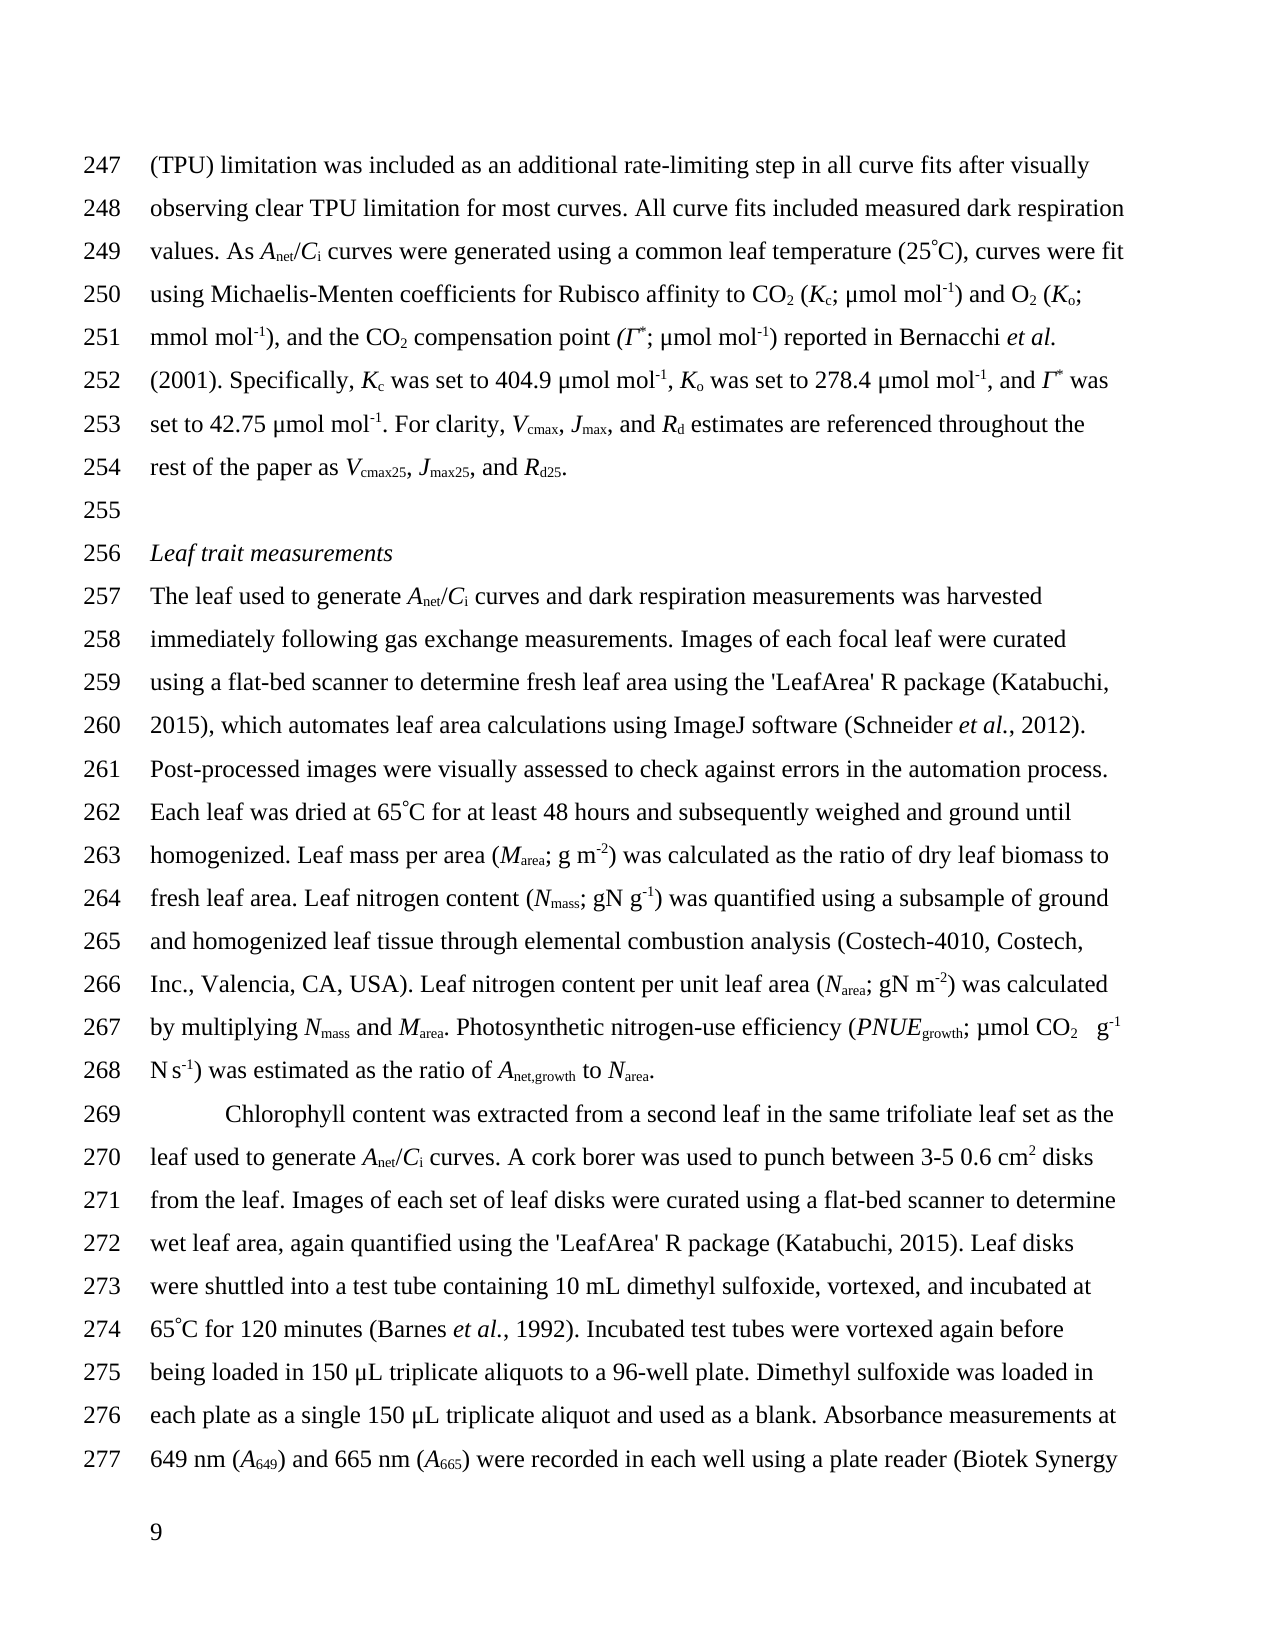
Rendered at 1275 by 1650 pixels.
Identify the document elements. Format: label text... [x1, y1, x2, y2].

text The leaf used to generate Anet/Ci curves and dark respiration measurements was harvested immediately following gas exchange measurements. Images of each focal leaf were curated using a flat-bed scanner to determine fresh leaf area using the 'LeafArea' R package (Katabuchi, 2015), which automates leaf area calculations using ImageJ software (Schneider et al., 2012). Post-processed images were visually assessed to check against errors in the automation process. Each leaf was dried at 65C for at least 48 hours and subsequently weighed and ground until homogenized. Leaf mass per area (Marea; g m-2) was calculated as the ratio of dry leaf biomass to fresh leaf area. Leaf nitrogen content (Nmass; gN g-1) was quantified using a subsample of ground and homogenized leaf tissue through elemental combustion analysis (Costech-4010, Costech, Inc., Valencia, CA, USA). Leaf nitrogen content per unit leaf area (Narea; gN m-2) was calculated by multiplying Nmass and Marea. Photosynthetic nitrogen-use efficiency (PNUEgrowth; µmol CO2 g-1 N s-1) was estimated as the ratio of Anet,growth to Narea. [150, 581, 1125, 1084]
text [150, 1099, 1125, 1472]
text Leaf trait measurements [150, 538, 1125, 567]
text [150, 150, 1125, 481]
